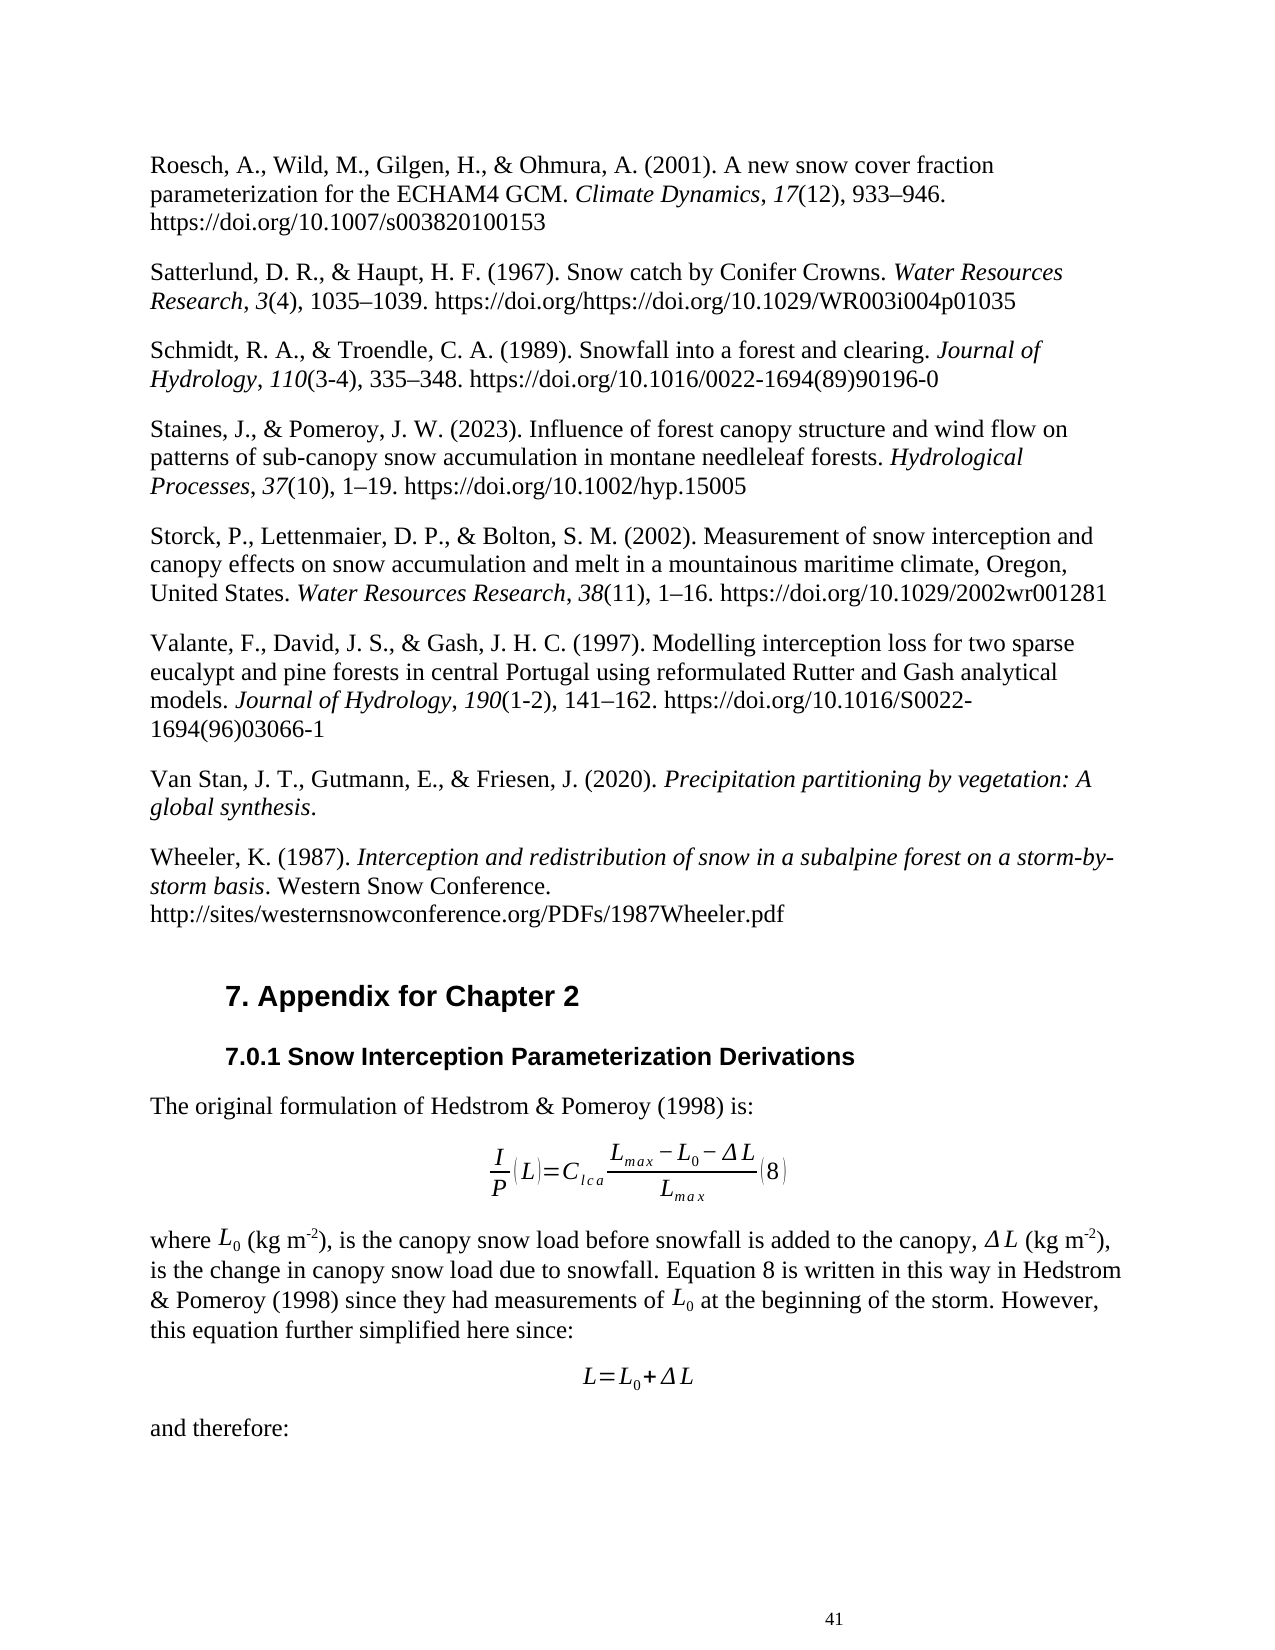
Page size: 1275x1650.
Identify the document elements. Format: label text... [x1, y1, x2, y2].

text Van Stan, J. T., Gutmann, E., & Friesen, J. (2020). Precipitation partitioning by vegetation: A global synthesis. [150, 764, 1125, 821]
text Storck, P., Lettenmaier, D. P., & Bolton, S. M. (2002). Measurement of snow interception and canopy effects on snow accumulation and melt in a mountainous maritime climate, Oregon, United States. Water Resources Research, 38(11), 1–16. https://doi.org/10.1029/2002wr001281 [150, 521, 1125, 607]
subtitle 7. Appendix for Chapter 2 [150, 978, 1125, 1012]
text Valante, F., David, J. S., & Gash, J. H. C. (1997). Modelling interception loss for two sparse eucalypt and pine forests in central Portugal using reformulated Rutter and Gash analytical models. Journal of Hydrology, 190(1-2), 141–162. https://doi.org/10.1016/S0022-1694(96)03066-1 [150, 628, 1125, 743]
text Roesch, A., Wild, M., Gilgen, H., & Ohmura, A. (2001). A new snow cover fraction parameterization for the ECHAM4 GCM. Climate Dynamics, 17(12), 933–946. https://doi.org/10.1007/s003820100153 [150, 150, 1125, 236]
text Satterlund, D. R., & Haupt, H. F. (1967). Snow catch by Conifer Crowns. Water Resources Research, 3(4), 1035–1039. https://doi.org/https://doi.org/10.1029/WR003i004p01035 [150, 257, 1125, 314]
text where (kg m-2), is the canopy snow load before snowfall is added to the canopy, (kg m-2), is the change in canopy snow load due to snowfall. Equation 8 is written in this way in Hedstrom & Pomeroy (1998) since they had measurements of at the beginning of the storm. However, this equation further simplified here since: [150, 1224, 1125, 1344]
text Staines, J., & Pomeroy, J. W. (2023). Influence of forest canopy structure and wind flow on patterns of sub-canopy snow accumulation in montane needleleaf forests. Hydrological Processes, 37(10), 1–19. https://doi.org/10.1002/hyp.15005 [150, 414, 1125, 500]
text and therefore: [150, 1413, 1125, 1442]
text Wheeler, K. (1987). Interception and redistribution of snow in a subalpine forest on a storm-by-storm basis. Western Snow Conference. http://sites/westernsnowconference.org/PDFs/1987Wheeler.pdf [150, 842, 1125, 928]
text The original formulation of Hedstrom & Pomeroy (1998) is: [150, 1091, 1125, 1120]
text Schmidt, R. A., & Troendle, C. A. (1989). Snowfall into a forest and clearing. Journal of Hydrology, 110(3-4), 335–348. https://doi.org/10.1016/0022-1694(89)90196-0 [150, 335, 1125, 393]
subtitle 7.0.1 Snow Interception Parameterization Derivations [150, 1042, 1125, 1070]
